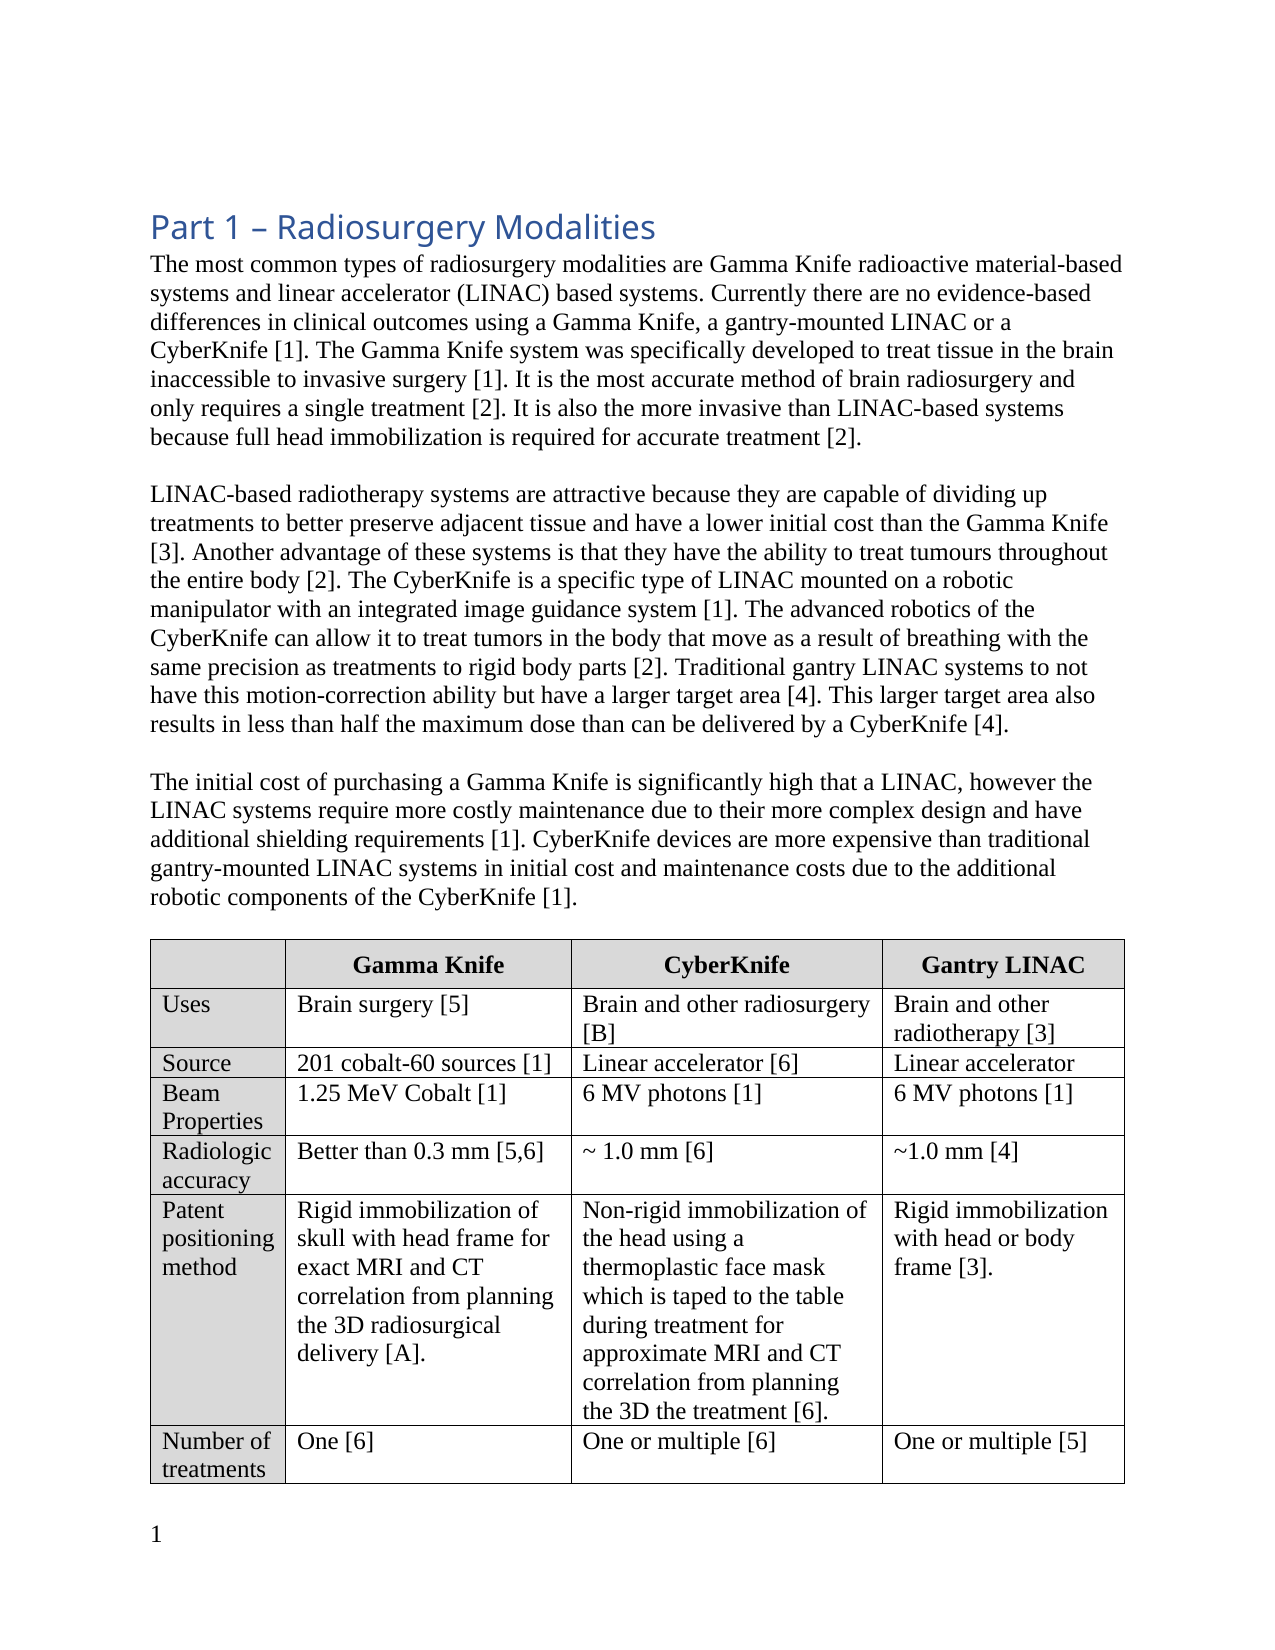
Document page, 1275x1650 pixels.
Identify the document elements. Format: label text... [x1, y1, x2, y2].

table_cell 6 MV photons [1] [572, 1078, 882, 1135]
table_cell Linear accelerator [883, 1048, 1124, 1077]
table_cell One or multiple [5] [883, 1426, 1124, 1483]
table_cell Radiologic accuracy [151, 1136, 285, 1194]
table_cell Brain surgery [5] [286, 989, 571, 1047]
table_cell One or multiple [6] [572, 1426, 882, 1483]
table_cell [151, 1426, 285, 1483]
text The initial cost of purchasing a Gamma Knife is significantly high that a LINAC, however the LINAC systems require more costly maintenance due to their more complex design and have additional shielding requirements [1]. CyberKnife devices are more expensive than traditional gantry-mounted LINAC systems in initial cost and maintenance costs due to the additional robotic components of the CyberKnife [1]. [150, 767, 1125, 910]
table_cell 6 MV photons [1] [883, 1078, 1124, 1135]
table_cell Rigid immobilization with head or body frame [3]. [883, 1195, 1124, 1425]
table_header Gamma Knife [286, 940, 571, 988]
table_header Gantry LINAC [883, 940, 1124, 988]
table_cell Uses [151, 989, 285, 1047]
table_cell Beam Properties [151, 1078, 285, 1135]
table_cell Patent positioning method [151, 1195, 285, 1425]
table_cell One [6] [286, 1426, 571, 1483]
text LINAC-based radiotherapy systems are attractive because they are capable of dividing up treatments to better preserve adjacent tissue and have a lower initial cost than the Gamma Knife [3]. Another advantage of these systems is that they have the ability to treat tumours throughout the entire body [2]. The CyberKnife is a specific type of LINAC mounted on a robotic manipulator with an integrated image guidance system [1]. The advanced robotics of the CyberKnife can allow it to treat tumors in the body that move as a result of breathing with the same precision as treatments to rigid body parts [2]. Traditional gantry LINAC systems to not have this motion-correction ability but have a larger target area [4]. This larger target area also results in less than half the maximum dose than can be delivered by a CyberKnife [4]. [150, 479, 1125, 738]
table_cell Source [151, 1048, 285, 1077]
table_cell 1.25 MeV Cobalt [1] [286, 1078, 571, 1135]
table_cell Better than 0.3 mm [5,6] [286, 1136, 571, 1194]
table_cell Brain and other radiotherapy [3] [883, 989, 1124, 1047]
subtitle Part 1 – Radiosurgery Modalities [150, 204, 1125, 249]
table_cell 201 cobalt-60 sources [1] [286, 1048, 571, 1077]
table_header [151, 940, 285, 988]
text The most common types of radiosurgery modalities are Gamma Knife radioactive material-based systems and linear accelerator (LINAC) based systems. Currently there are no evidence-based differences in clinical outcomes using a Gamma Knife, a gantry-mounted LINAC or a CyberKnife [1]. The Gamma Knife system was specifically developed to treat tissue in the brain inaccessible to invasive surgery [1]. It is the most accurate method of brain radiosurgery and only requires a single treatment [2]. It is also the more invasive than LINAC-based systems because full head immobilization is required for accurate treatment [2]. [150, 249, 1125, 450]
table_cell ~ 1.0 mm [6] [572, 1136, 882, 1194]
table_cell Rigid immobilization of skull with head frame for exact MRI and CT correlation from planning the 3D radiosurgical delivery [A]. [286, 1195, 571, 1425]
table_cell Linear accelerator [6] [572, 1048, 882, 1077]
table_header CyberKnife [572, 940, 882, 988]
table_cell Non-rigid immobilization of the head using a thermoplastic face mask which is taped to the table during treatment for approximate MRI and CT correlation from planning the 3D the treatment [6]. [572, 1195, 882, 1425]
table_cell ~1.0 mm [4] [883, 1136, 1124, 1194]
table_cell Brain and other radiosurgery [B] [572, 989, 882, 1047]
